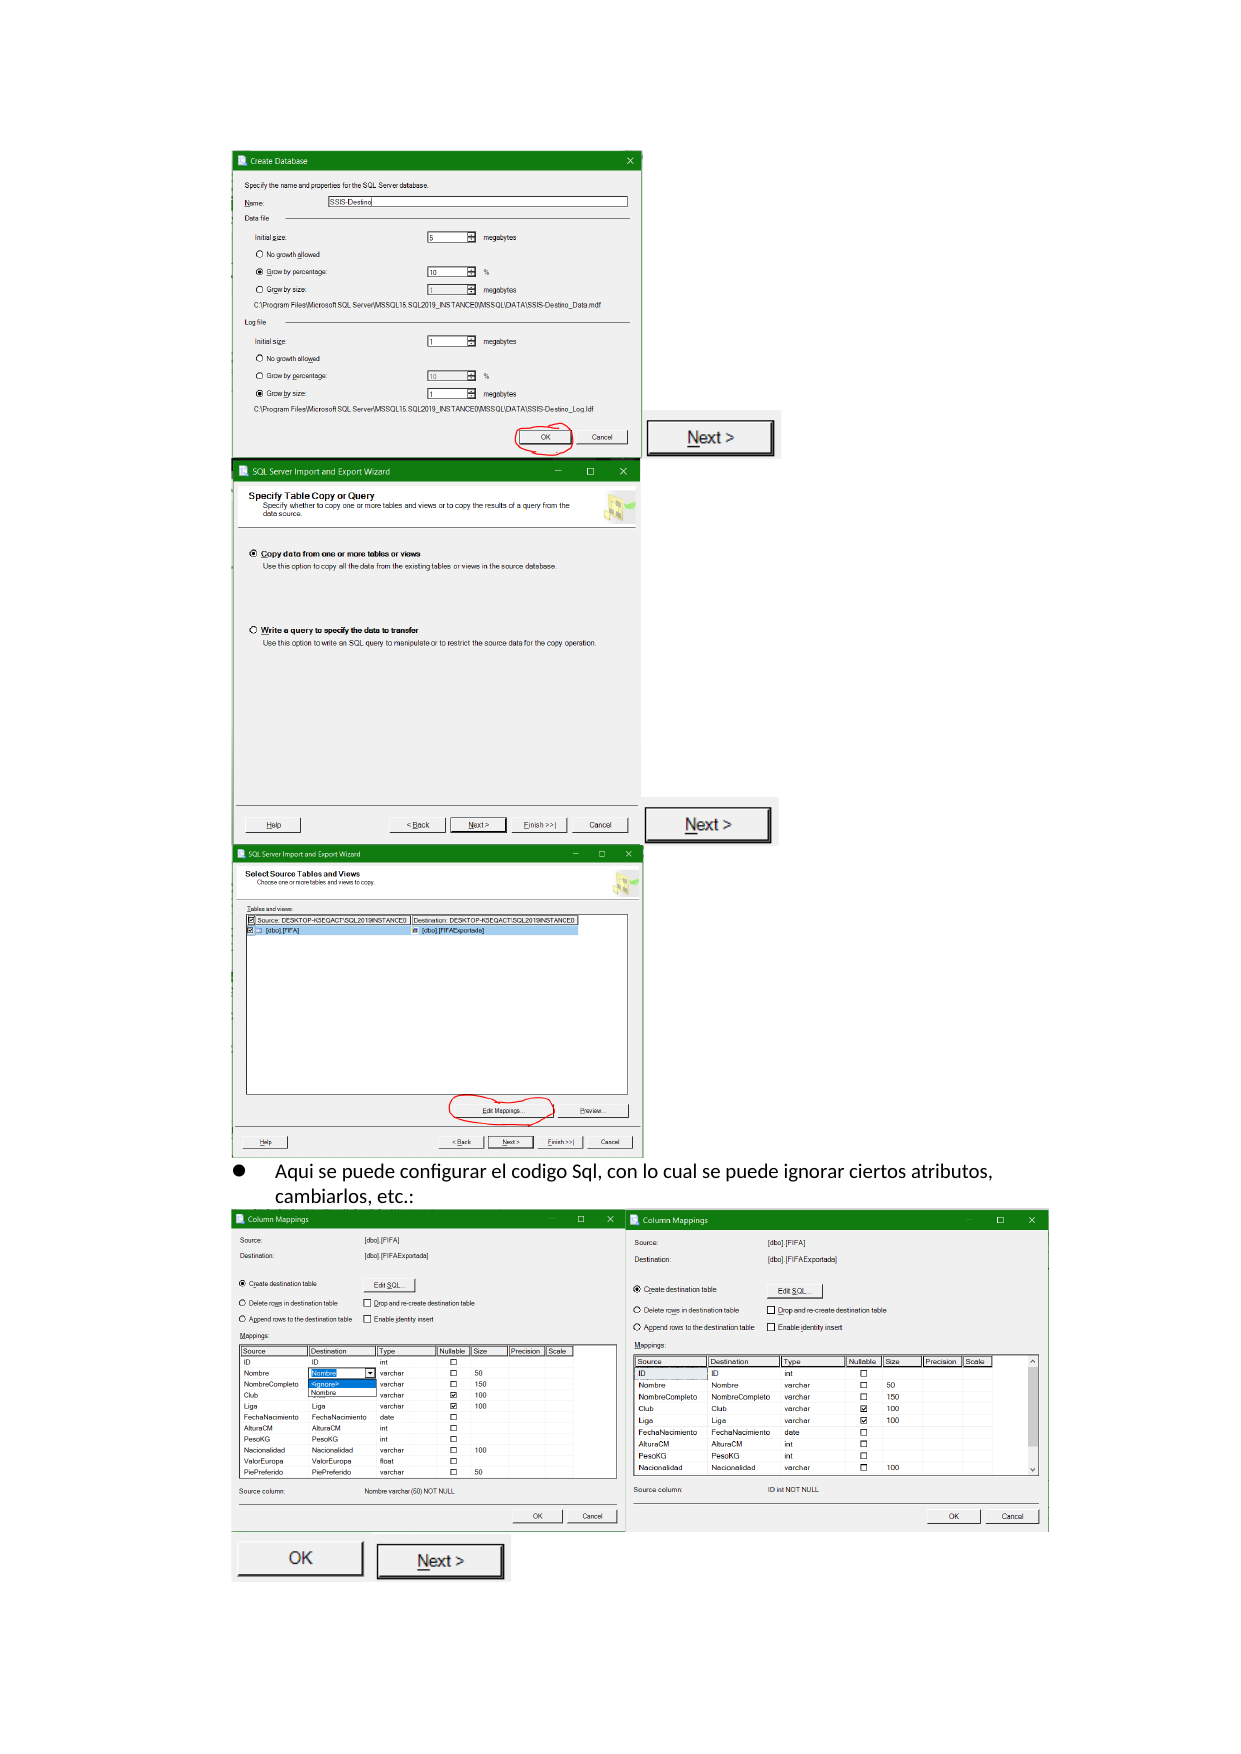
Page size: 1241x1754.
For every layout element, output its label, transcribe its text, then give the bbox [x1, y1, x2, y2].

picture [231, 150, 782, 1158]
list Aqui se puede configurar el codigo Sql, con lo cual se puede ignorar ciertos atributos, cambiarlos, etc.: [231, 1158, 1053, 1209]
picture [231, 1208, 1049, 1582]
